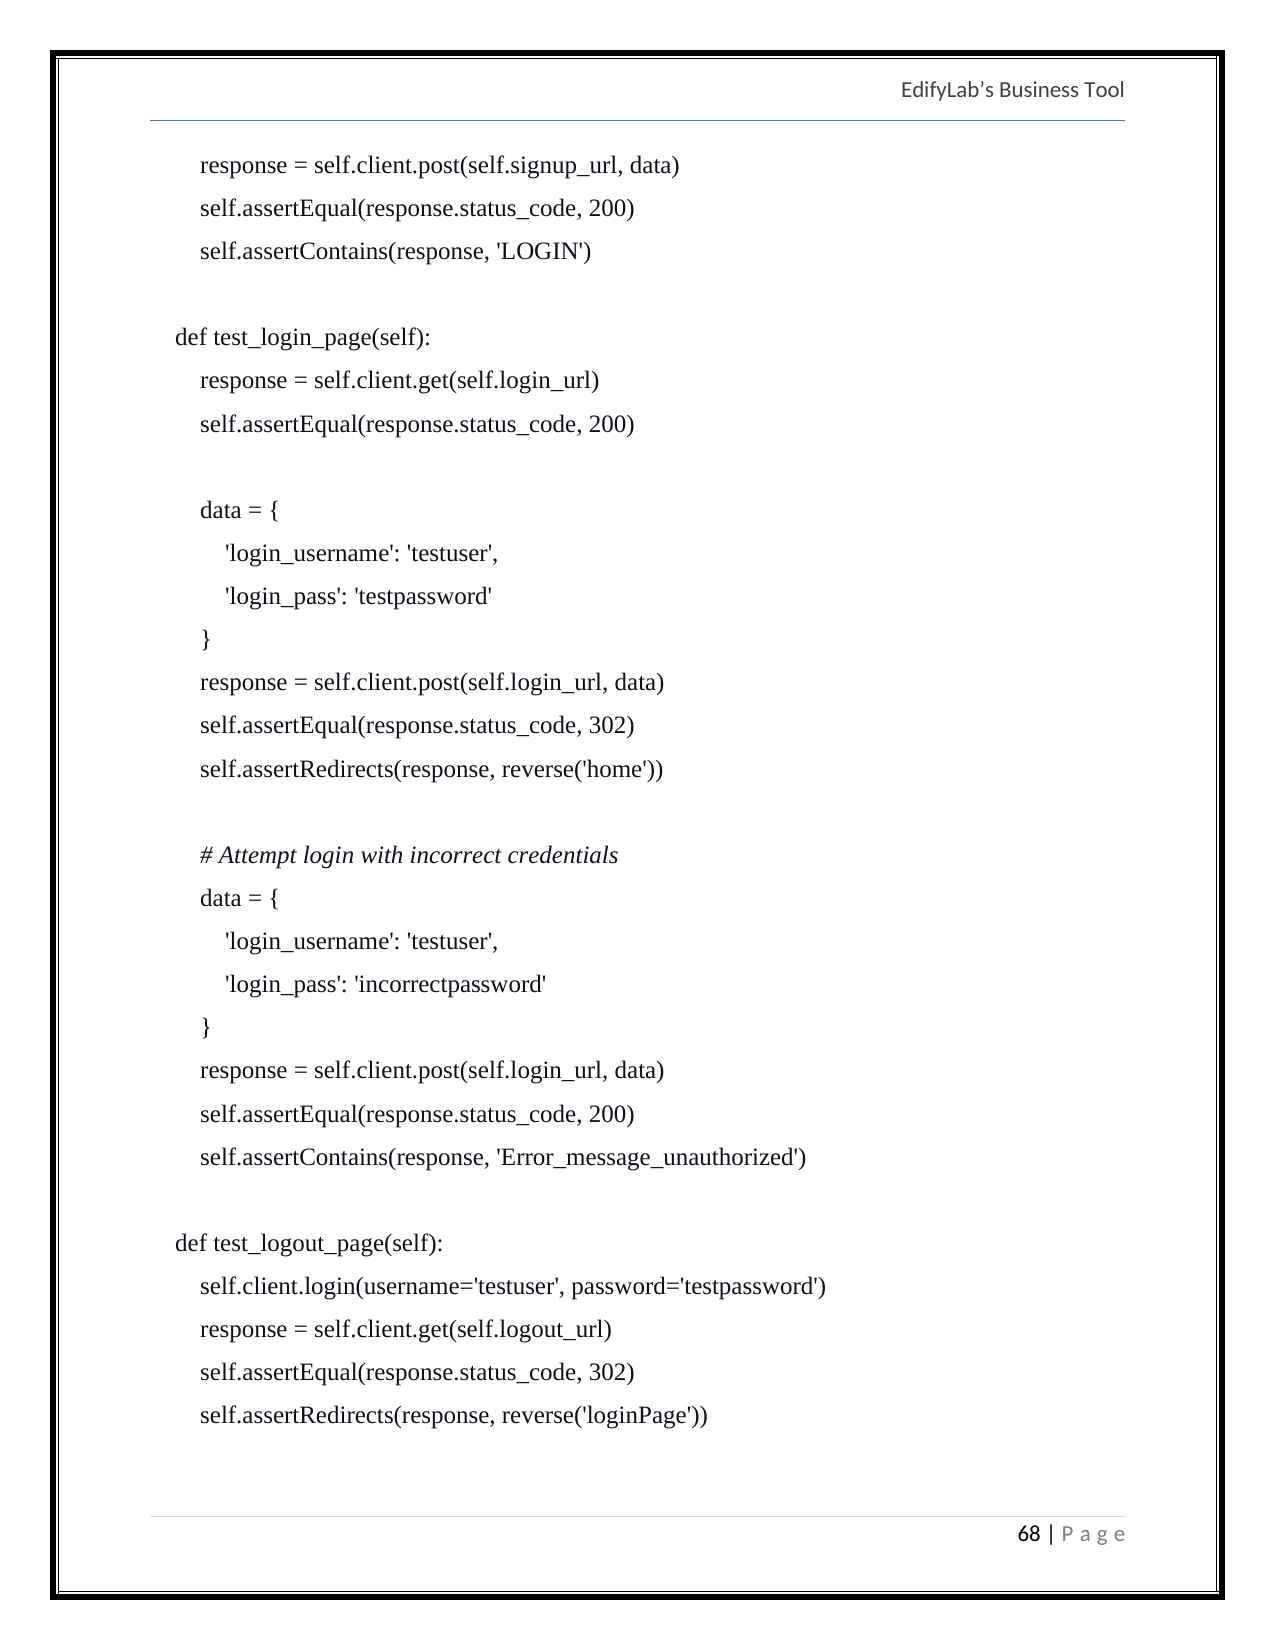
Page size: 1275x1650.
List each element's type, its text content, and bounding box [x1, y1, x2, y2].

text 'login_username': 'testuser', [150, 538, 1125, 567]
text 'login_pass': 'incorrectpassword' [150, 969, 1125, 998]
text data = { [150, 495, 1125, 524]
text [150, 193, 1125, 222]
text response = self.client.post(self.login_url, data) [150, 1056, 1125, 1084]
text 'login_username': 'testuser', [150, 926, 1125, 955]
text response = self.client.post(self.login_url, data) [150, 667, 1125, 696]
text self.assertContains(response, 'Error_message_unauthorized') [150, 1142, 1125, 1171]
text # Attempt login with incorrect credentials [150, 840, 1125, 869]
text self.assertEqual(response.status_code, 302) [150, 711, 1125, 739]
text self.assertEqual(response.status_code, 200) [150, 409, 1125, 437]
text def test_login_page(self): [150, 322, 1125, 351]
text } [150, 1012, 1125, 1041]
text self.assertRedirects(response, reverse('loginPage')) [150, 1401, 1125, 1429]
text def test_logout_page(self): [150, 1228, 1125, 1257]
text response = self.client.post(self.signup_url, data) [150, 150, 1125, 179]
text self.client.login(username='testuser', password='testpassword') [150, 1271, 1125, 1300]
text response = self.client.get(self.logout_url) [150, 1314, 1125, 1343]
text self.assertContains(response, 'LOGIN') [150, 236, 1125, 265]
text self.assertRedirects(response, reverse('home')) [150, 754, 1125, 782]
text self.assertEqual(response.status_code, 200) [150, 1099, 1125, 1127]
text data = { [150, 883, 1125, 912]
text 'login_pass': 'testpassword' [150, 581, 1125, 610]
text response = self.client.get(self.login_url) [150, 366, 1125, 394]
text self.assertEqual(response.status_code, 302) [150, 1357, 1125, 1386]
text } [150, 624, 1125, 653]
